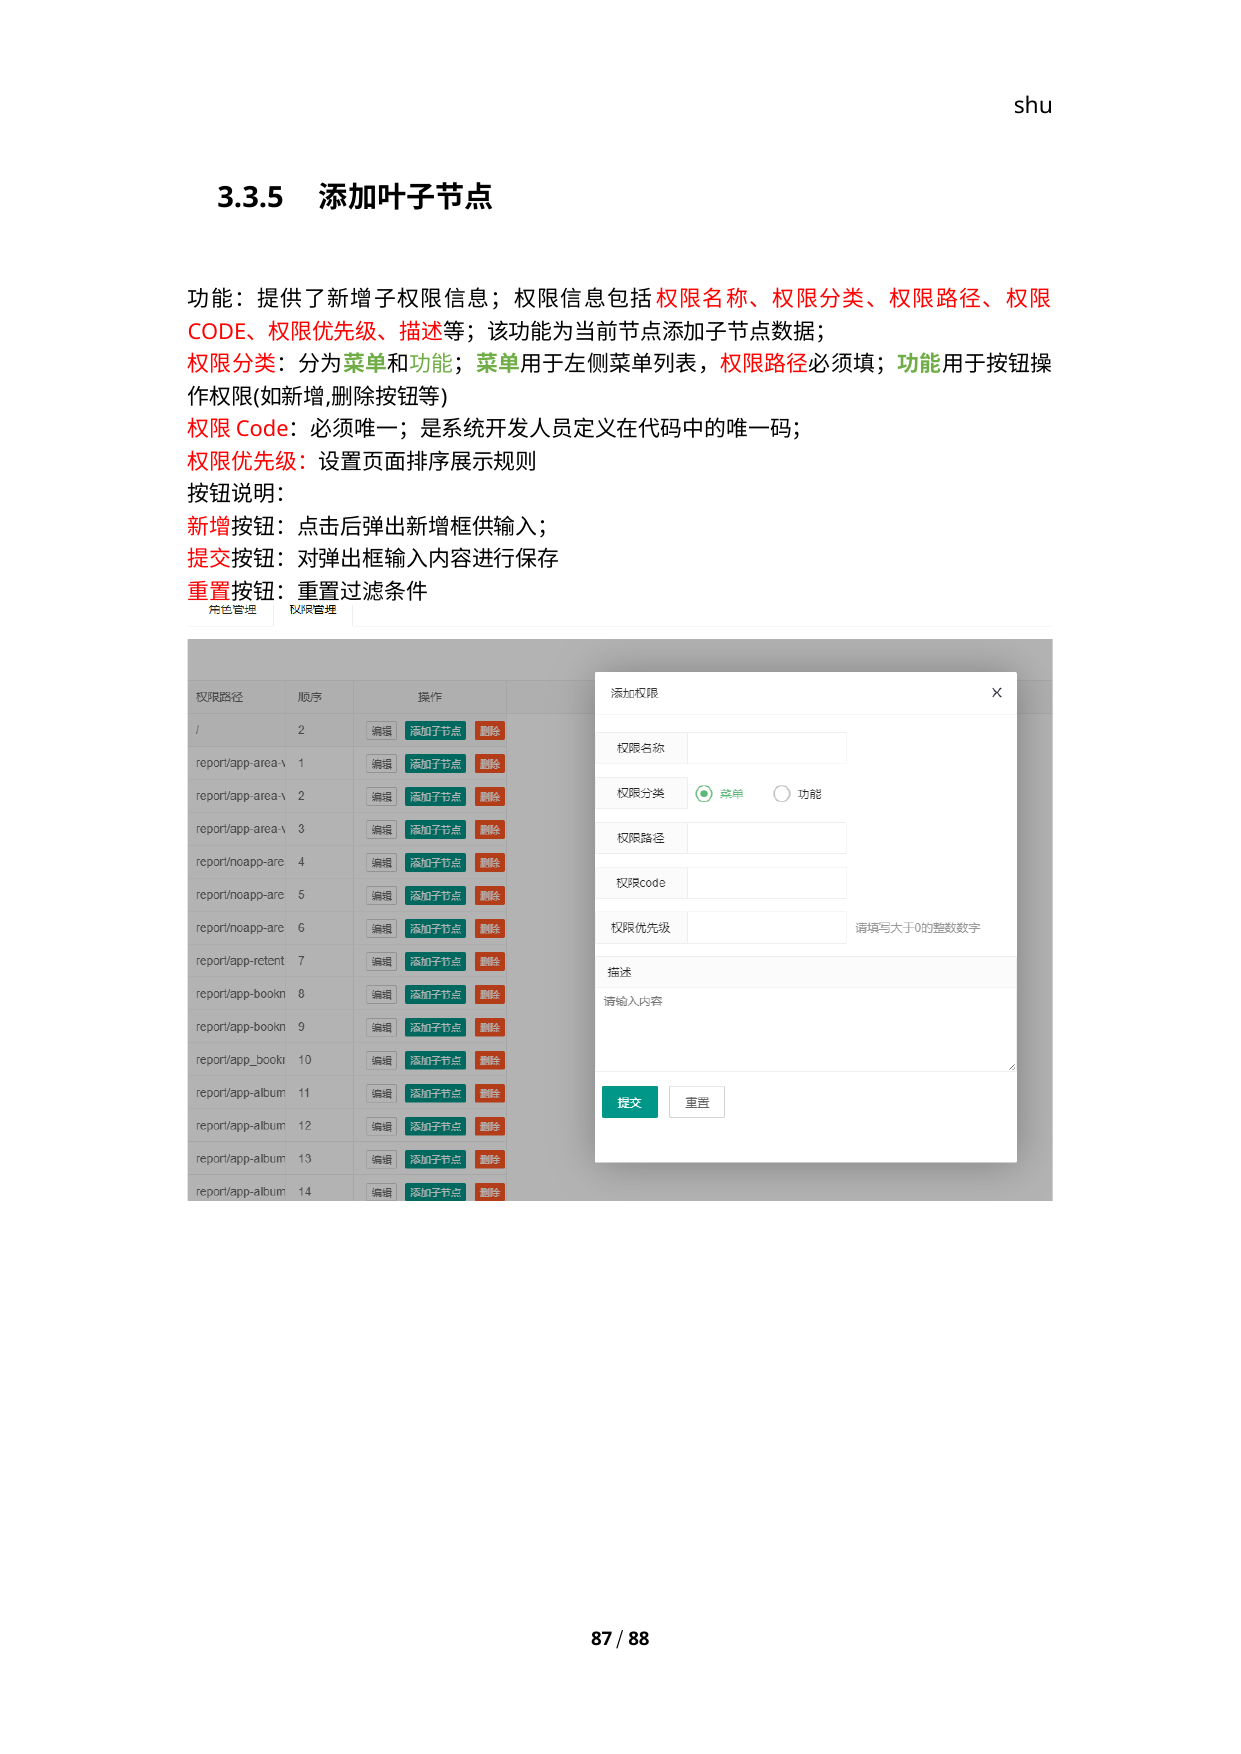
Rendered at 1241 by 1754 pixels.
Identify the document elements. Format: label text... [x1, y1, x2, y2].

text 按钮说明： [187, 476, 1053, 508]
text 权限优先级：设置页面排序展示规则 [187, 443, 1053, 476]
text 功能：提供了新增子权限信息；权限信息包括权限名称、权限分类、权限路径、权限CODE、权限优先级、描述等；该功能为当前节点添加子节点数据； [187, 281, 1053, 346]
text 重置按钮：重置过滤条件 [187, 573, 1053, 605]
picture [187, 605, 1053, 1201]
text 权限Code：必须唯一；是系统开发人员定义在代码中的唯一码； [187, 411, 1053, 443]
subtitle 添加叶子节点 [217, 162, 1053, 227]
text 提交按钮：对弹出框输入内容进行保存 [187, 541, 1053, 573]
text 新增按钮：点击后弹出新增框供输入； [187, 508, 1053, 541]
text 权限分类：分为菜单和功能；菜单用于左侧菜单列表，权限路径必须填；功能用于按钮操作权限(如新增,删除按钮等) [187, 346, 1053, 411]
